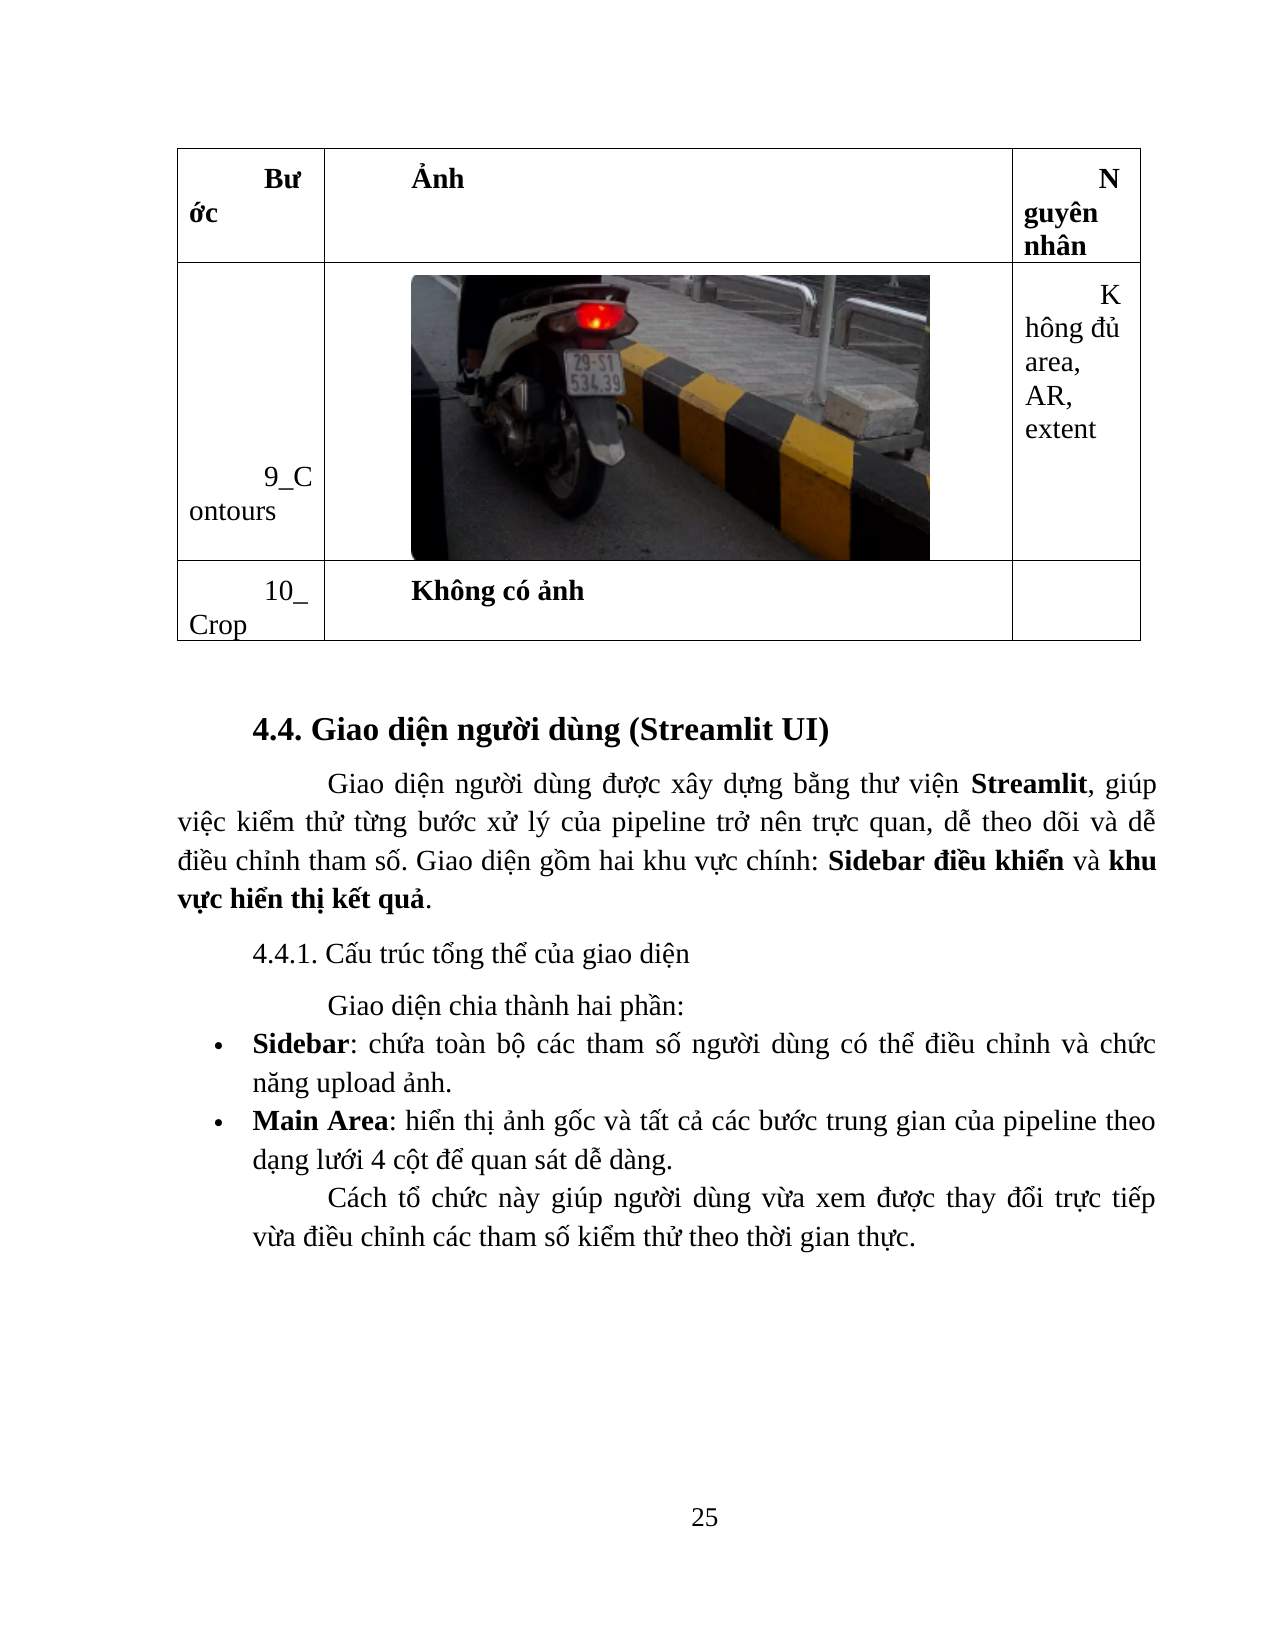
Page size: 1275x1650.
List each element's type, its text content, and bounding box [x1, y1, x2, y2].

subtitle 4.4. Giao diện người dùng (Streamlit UI) [177, 709, 1157, 747]
table_header Nguyên nhân [1013, 149, 1140, 262]
list Cách tổ chức này giúp người dùng vừa xem được thay đổi trực tiếp vừa điều chỉnh các tham số kiểm thử theo thời gian thực. [252, 1180, 1157, 1252]
list Giao diện chia thành hai phần: [252, 988, 1157, 1021]
table_cell [1013, 263, 1140, 560]
table_cell [1013, 561, 1140, 640]
list Sidebar: chứa toàn bộ các tham số người dùng có thể điều chỉnh và chức năng upload ảnh. [215, 1026, 1157, 1098]
table_header Bước [178, 149, 324, 262]
table_cell [325, 263, 1012, 560]
list Main Area: hiển thị ảnh gốc và tất cả các bước trung gian của pipeline theo dạng lưới 4 cột để quan sát dễ dàng. [215, 1103, 1157, 1175]
subtitle 4.4.1. Cấu trúc tổng thể của giao diện [177, 937, 1157, 970]
picture [411, 275, 930, 560]
table_cell 9_Contours [178, 263, 324, 560]
table_cell Không có ảnh [325, 561, 1012, 640]
list Giao diện người dùng được xây dựng bằng thư viện Streamlit, giúp việc kiểm thử từng bước xử lý của pipeline trở nên trực quan, dễ theo dõi và dễ điều chỉnh tham số. Giao diện gồm hai khu vực chính: Sidebar điều khiển và khu vực hiển thị kết quả. [177, 766, 1157, 915]
table_cell 10_Crop [178, 561, 324, 640]
table_header Ảnh [325, 149, 1012, 262]
